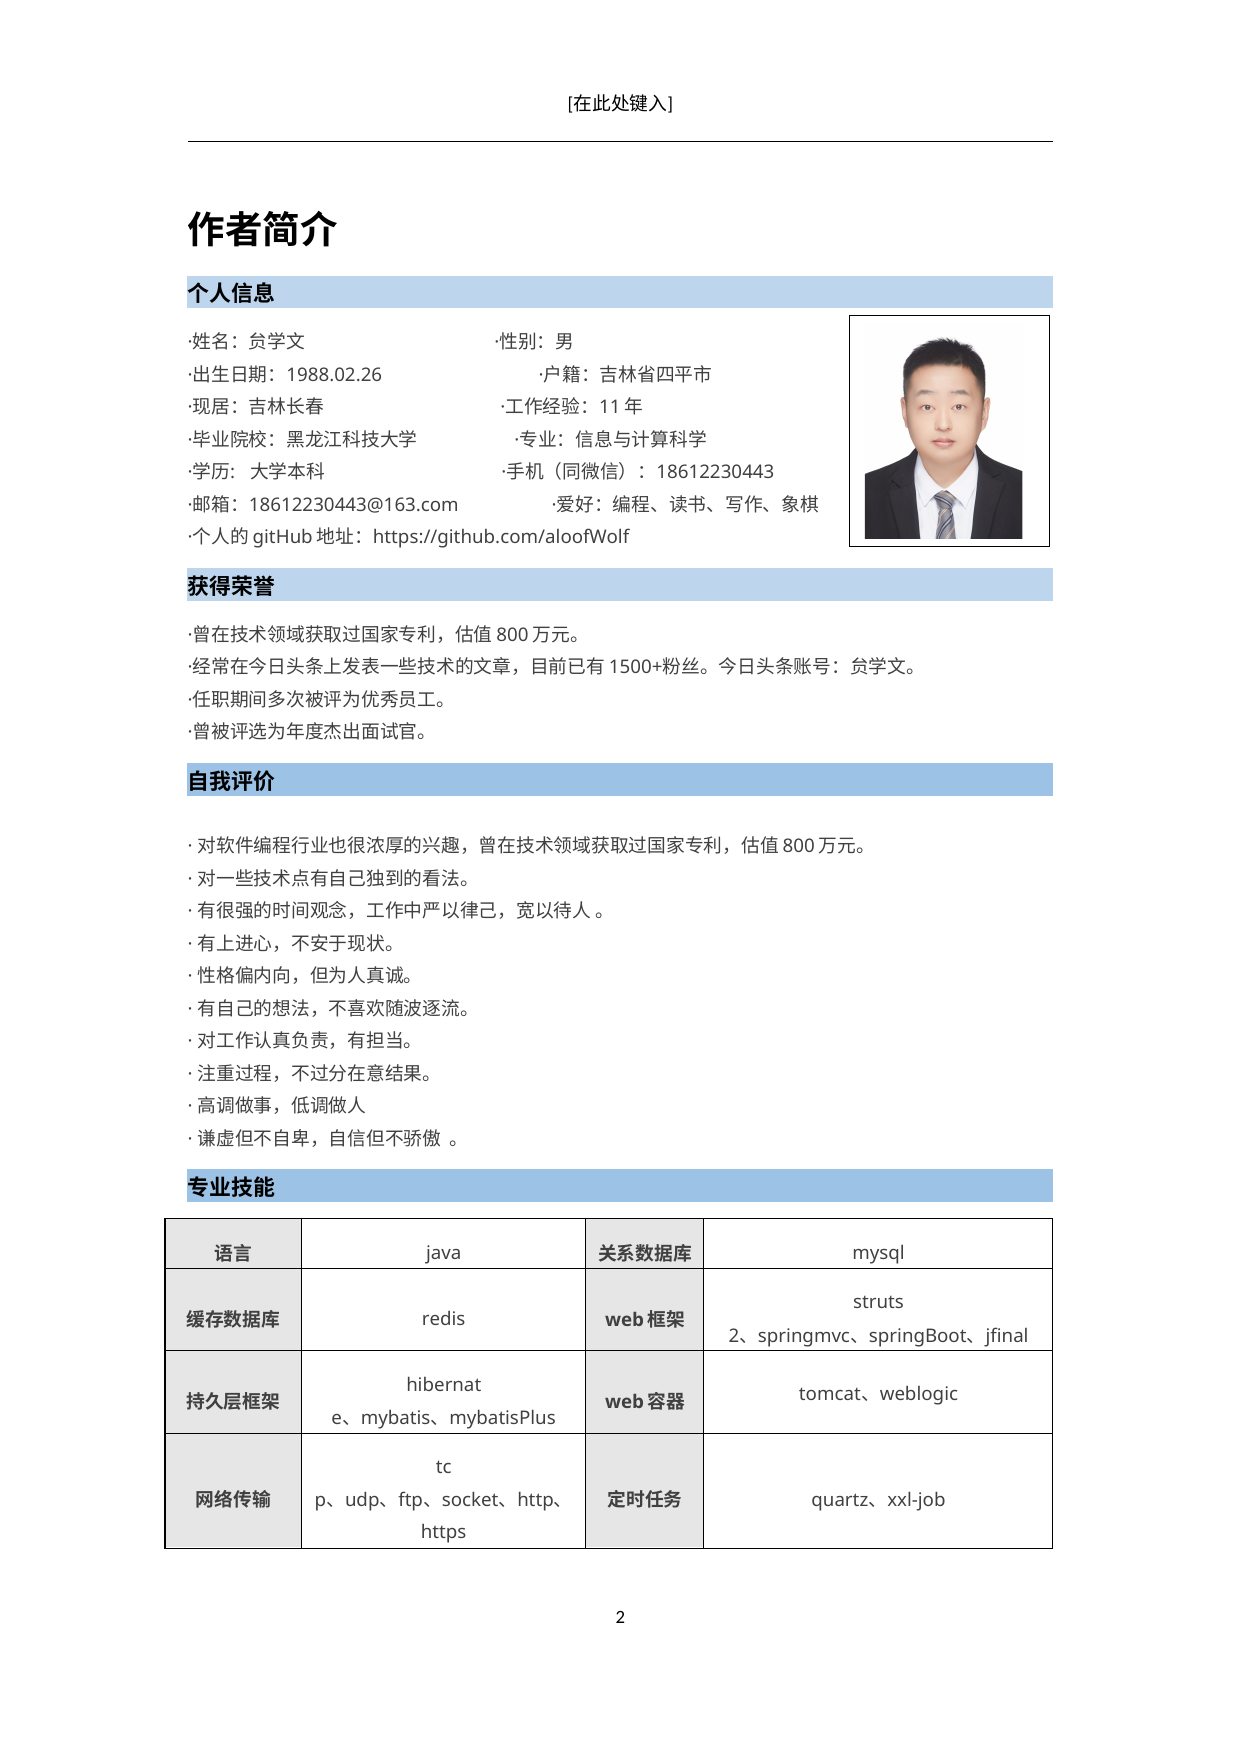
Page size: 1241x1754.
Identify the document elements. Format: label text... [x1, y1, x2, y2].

table_cell tomcat、weblogic [704, 1351, 1052, 1433]
text ·任职期间多次被评为优秀员工。 [187, 682, 1053, 714]
table_cell 定时任务 [586, 1434, 703, 1547]
table_header mysql [704, 1219, 1052, 1268]
table_cell hibernate、mybatis、mybatisPlus [302, 1351, 585, 1433]
text ·姓名：贠学文 ·性别：男 [187, 324, 849, 357]
text · 对工作认真负责，有担当。 [187, 1023, 1053, 1056]
text · 对软件编程行业也很浓厚的兴趣，曾在技术领域获取过国家专利，估值800万元。 [187, 828, 1053, 861]
table_header 语言 [166, 1219, 301, 1268]
table_cell 持久层框架 [166, 1351, 301, 1433]
text ·学历: 大学本科 ·手机（同微信）：18612230443 [187, 454, 849, 487]
table_cell web容器 [586, 1351, 703, 1433]
text 作者简介 [187, 194, 1053, 259]
text ·邮箱：18612230443@163.com ·爱好：编程、读书、写作、象棋 [187, 487, 849, 519]
text ·个人的gitHub地址：https://github.com/aloofWolf [187, 519, 1053, 552]
text ·毕业院校：黑龙江科技大学 ·专业：信息与计算科学 [187, 422, 849, 454]
text · 注重过程，不过分在意结果。 [187, 1056, 1053, 1088]
text · 高调做事，低调做人 [187, 1088, 1053, 1121]
text 个人信息 [187, 276, 1053, 308]
text · 谦虚但不自卑，自信但不骄傲 。 [187, 1121, 1053, 1153]
table_cell tcp、udp、ftp、socket、http、https [302, 1434, 585, 1547]
text ·曾被评选为年度杰出面试官。 [187, 714, 1053, 747]
text · 性格偏内向，但为人真诚。 [187, 958, 1053, 991]
table_cell struts2、springmvc、springBoot、jfinal [704, 1269, 1052, 1350]
table_header 关系数据库 [586, 1219, 703, 1268]
text · 有自己的想法，不喜欢随波逐流。 [187, 991, 1053, 1023]
text 自我评价 [187, 763, 1053, 796]
table_cell redis [302, 1269, 585, 1350]
picture [864, 323, 1023, 539]
text ·经常在今日头条上发表一些技术的文章，目前已有1500+粉丝。今日头条账号：贠学文。 [187, 649, 1053, 682]
text ·现居：吉林长春 ·工作经验：11年 [187, 389, 849, 422]
text · 有上进心，不安于现状。 [187, 926, 1053, 958]
text · 对一些技术点有自己独到的看法。 [187, 861, 1053, 893]
text 获得荣誉 [187, 568, 1053, 601]
text ·曾在技术领域获取过国家专利，估值800万元。 [187, 617, 1053, 649]
text · 有很强的时间观念，工作中严以律己，宽以待人 。 [187, 893, 1053, 926]
table_header java [302, 1219, 585, 1268]
text ·出生日期：1988.02.26 ·户籍：吉林省四平市 [187, 357, 849, 389]
text 专业技能 [187, 1169, 1053, 1202]
table_cell quartz、xxl-job [704, 1434, 1052, 1547]
table_cell web框架 [586, 1269, 703, 1350]
table_cell 网络传输 [166, 1434, 301, 1547]
table_cell 缓存数据库 [166, 1269, 301, 1350]
